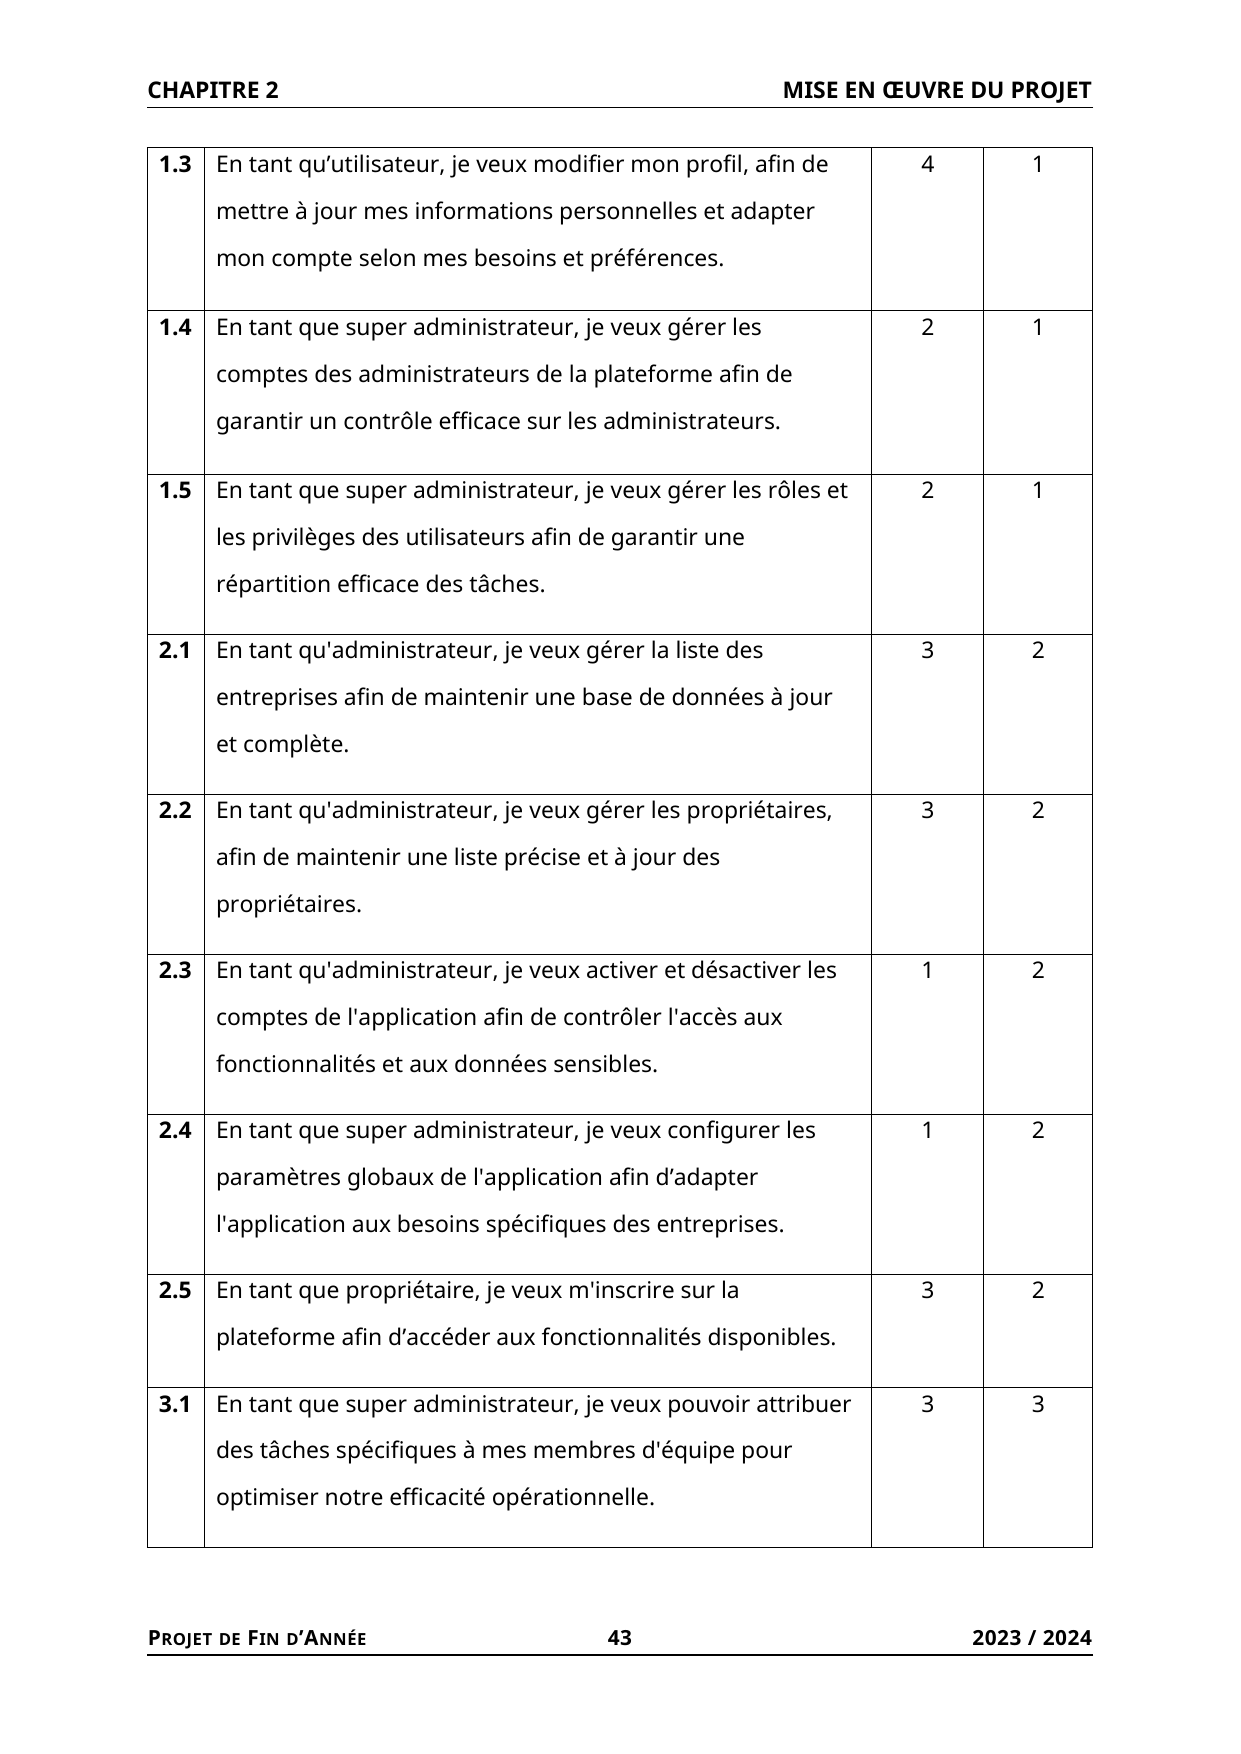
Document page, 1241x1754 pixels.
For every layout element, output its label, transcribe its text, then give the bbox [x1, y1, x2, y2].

table_cell 2.5 [148, 1275, 204, 1387]
table_cell En tant qu'administrateur, je veux gérer la liste des entreprises afin de maintenir une base de données à jour et complète. [205, 635, 871, 793]
table_cell 2 [984, 1115, 1092, 1273]
table_cell En tant que super administrateur, je veux gérer les rôles et les privilèges des utilisateurs afin de garantir une répartition efficace des tâches. [205, 475, 871, 633]
table_cell En tant que super administrateur, je veux pouvoir attribuer des tâches spécifiques à mes membres d'équipe pour optimiser notre efficacité opérationnelle. [205, 1388, 871, 1547]
table_cell 2.1 [148, 635, 204, 793]
table_cell 3 [872, 795, 983, 953]
table_cell 2 [984, 635, 1092, 793]
table_cell 2 [872, 311, 983, 473]
table_cell En tant qu'administrateur, je veux gérer les propriétaires, afin de maintenir une liste précise et à jour des propriétaires. [205, 795, 871, 953]
table_cell En tant qu'administrateur, je veux activer et désactiver les comptes de l'application afin de contrôler l'accès aux fonctionnalités et aux données sensibles. [205, 955, 871, 1113]
table_cell 3 [872, 635, 983, 793]
table_cell 2.4 [148, 1115, 204, 1273]
table_cell 3 [872, 1275, 983, 1387]
table_cell 2.3 [148, 955, 204, 1113]
table_cell En tant que super administrateur, je veux gérer les comptes des administrateurs de la plateforme afin de garantir un contrôle efficace sur les administrateurs. [205, 311, 871, 473]
table_cell 1.3 [148, 148, 204, 310]
table_cell 2 [984, 955, 1092, 1113]
table_cell 2 [872, 475, 983, 633]
table_cell 4 [872, 148, 983, 310]
table_cell 3 [984, 1388, 1092, 1547]
table_cell 1 [872, 955, 983, 1113]
table_cell 1 [984, 148, 1092, 310]
table_cell 3 [872, 1388, 983, 1547]
table_cell 1 [872, 1115, 983, 1273]
table_cell En tant qu’utilisateur, je veux modifier mon profil, afin de mettre à jour mes informations personnelles et adapter mon compte selon mes besoins et préférences. [205, 148, 871, 310]
table_cell 1.5 [148, 475, 204, 633]
table_cell 2 [984, 1275, 1092, 1387]
table_cell En tant que propriétaire, je veux m'inscrire sur la plateforme afin d’accéder aux fonctionnalités disponibles. [205, 1275, 871, 1387]
table_cell 2 [984, 795, 1092, 953]
table_cell 3.1 [148, 1388, 204, 1547]
table_cell 1 [984, 475, 1092, 633]
table_cell 1 [984, 311, 1092, 473]
table_cell 2.2 [148, 795, 204, 953]
table_cell En tant que super administrateur, je veux configurer les paramètres globaux de l'application afin d’adapter l'application aux besoins spécifiques des entreprises. [205, 1115, 871, 1273]
table_cell 1.4 [148, 311, 204, 473]
